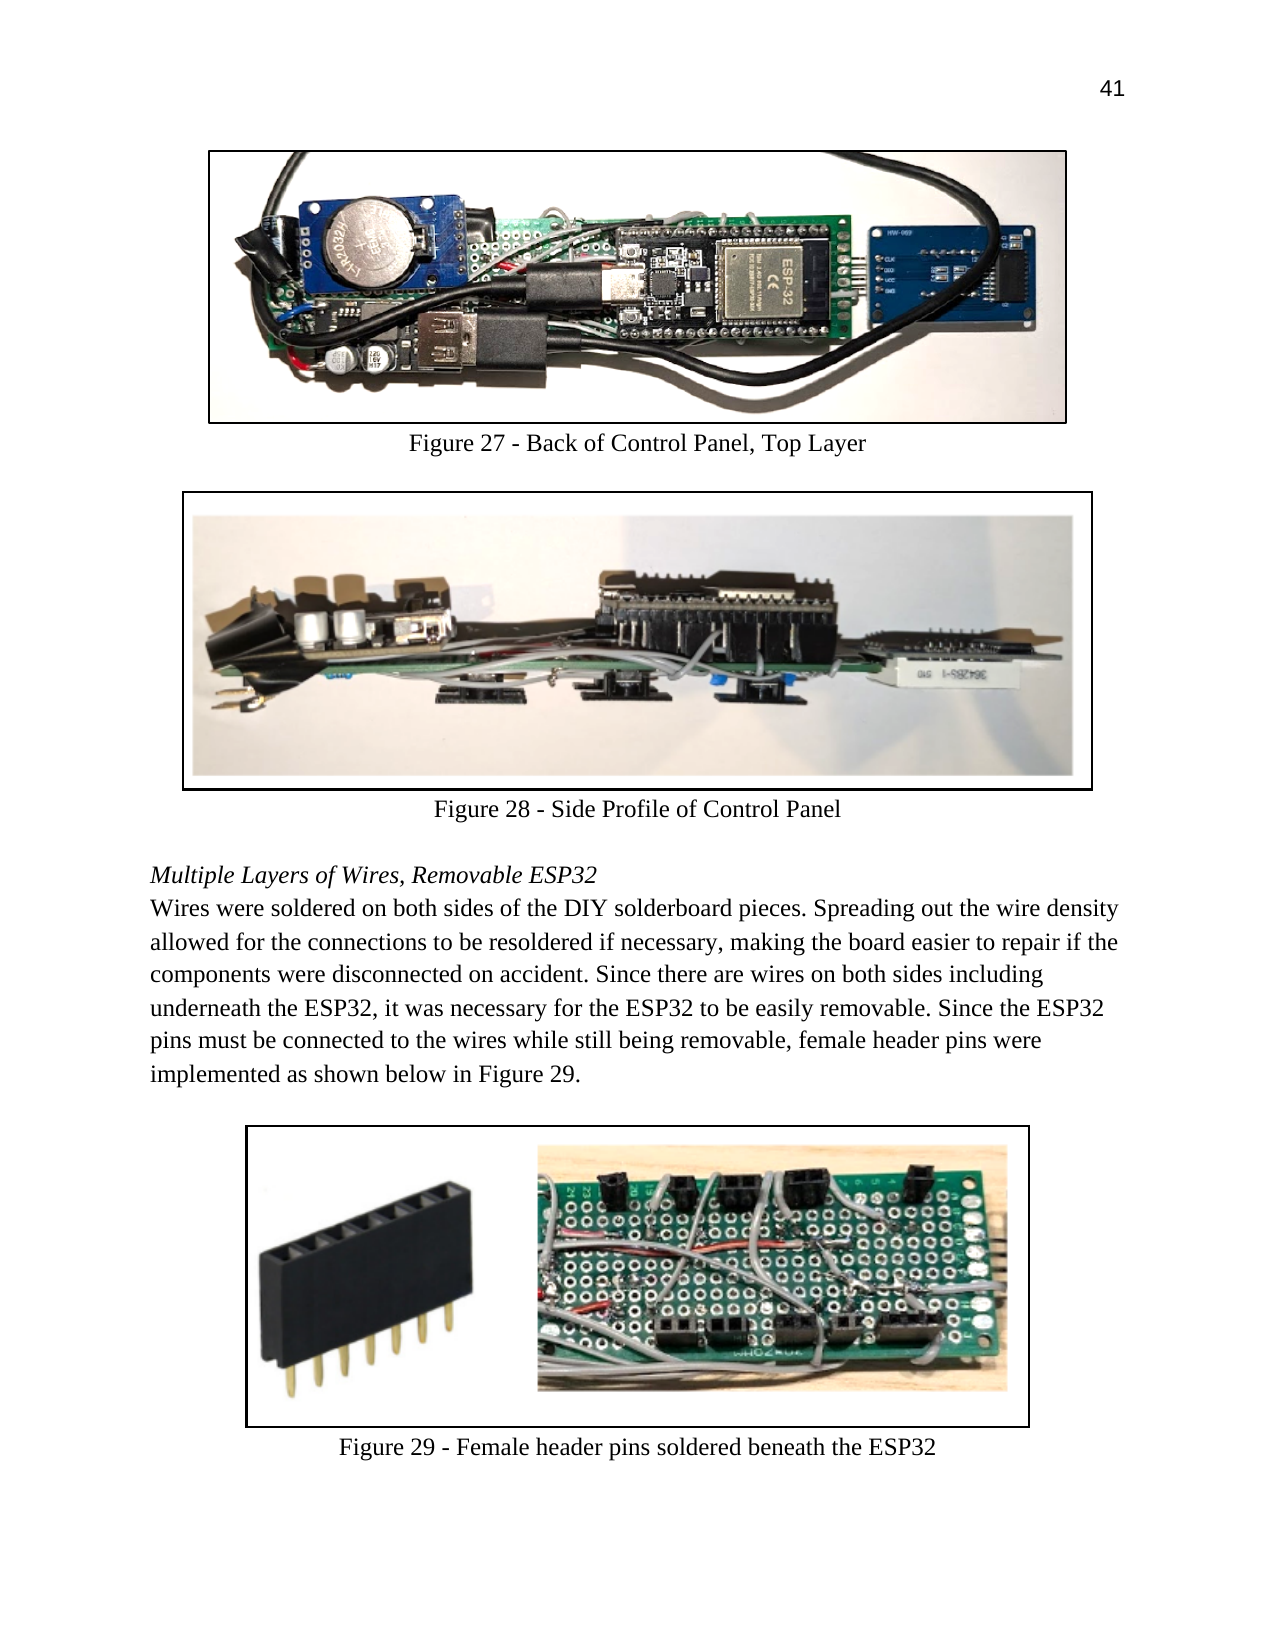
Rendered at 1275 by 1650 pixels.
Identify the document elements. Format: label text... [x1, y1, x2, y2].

picture [184, 493, 1091, 788]
subtitle Figure 28 - Side Profile of Control Panel [150, 794, 1125, 823]
subtitle Figure 29 - Female header pins soldered beneath the ESP32 [150, 1432, 1125, 1460]
text Wires were soldered on both sides of the DIY solderboard pieces. Spreading out the wire density allowed for the connections to be resoldered if necessary, making the board easier to repair if the components were disconnected on accident. Since there are wires on both sides including underneath the ESP32, it was necessary for the ESP32 to be easily removable. Since the ESP32 pins must be connected to the wires while still being removable, female header pins were implemented as shown below in Figure 29. [150, 893, 1125, 1087]
picture [210, 152, 1065, 422]
text Multiple Layers of Wires, Removable ESP32 [150, 861, 1125, 889]
subtitle Figure 27 - Back of Control Panel, Top Layer [150, 428, 1125, 456]
picture [248, 1127, 1028, 1426]
